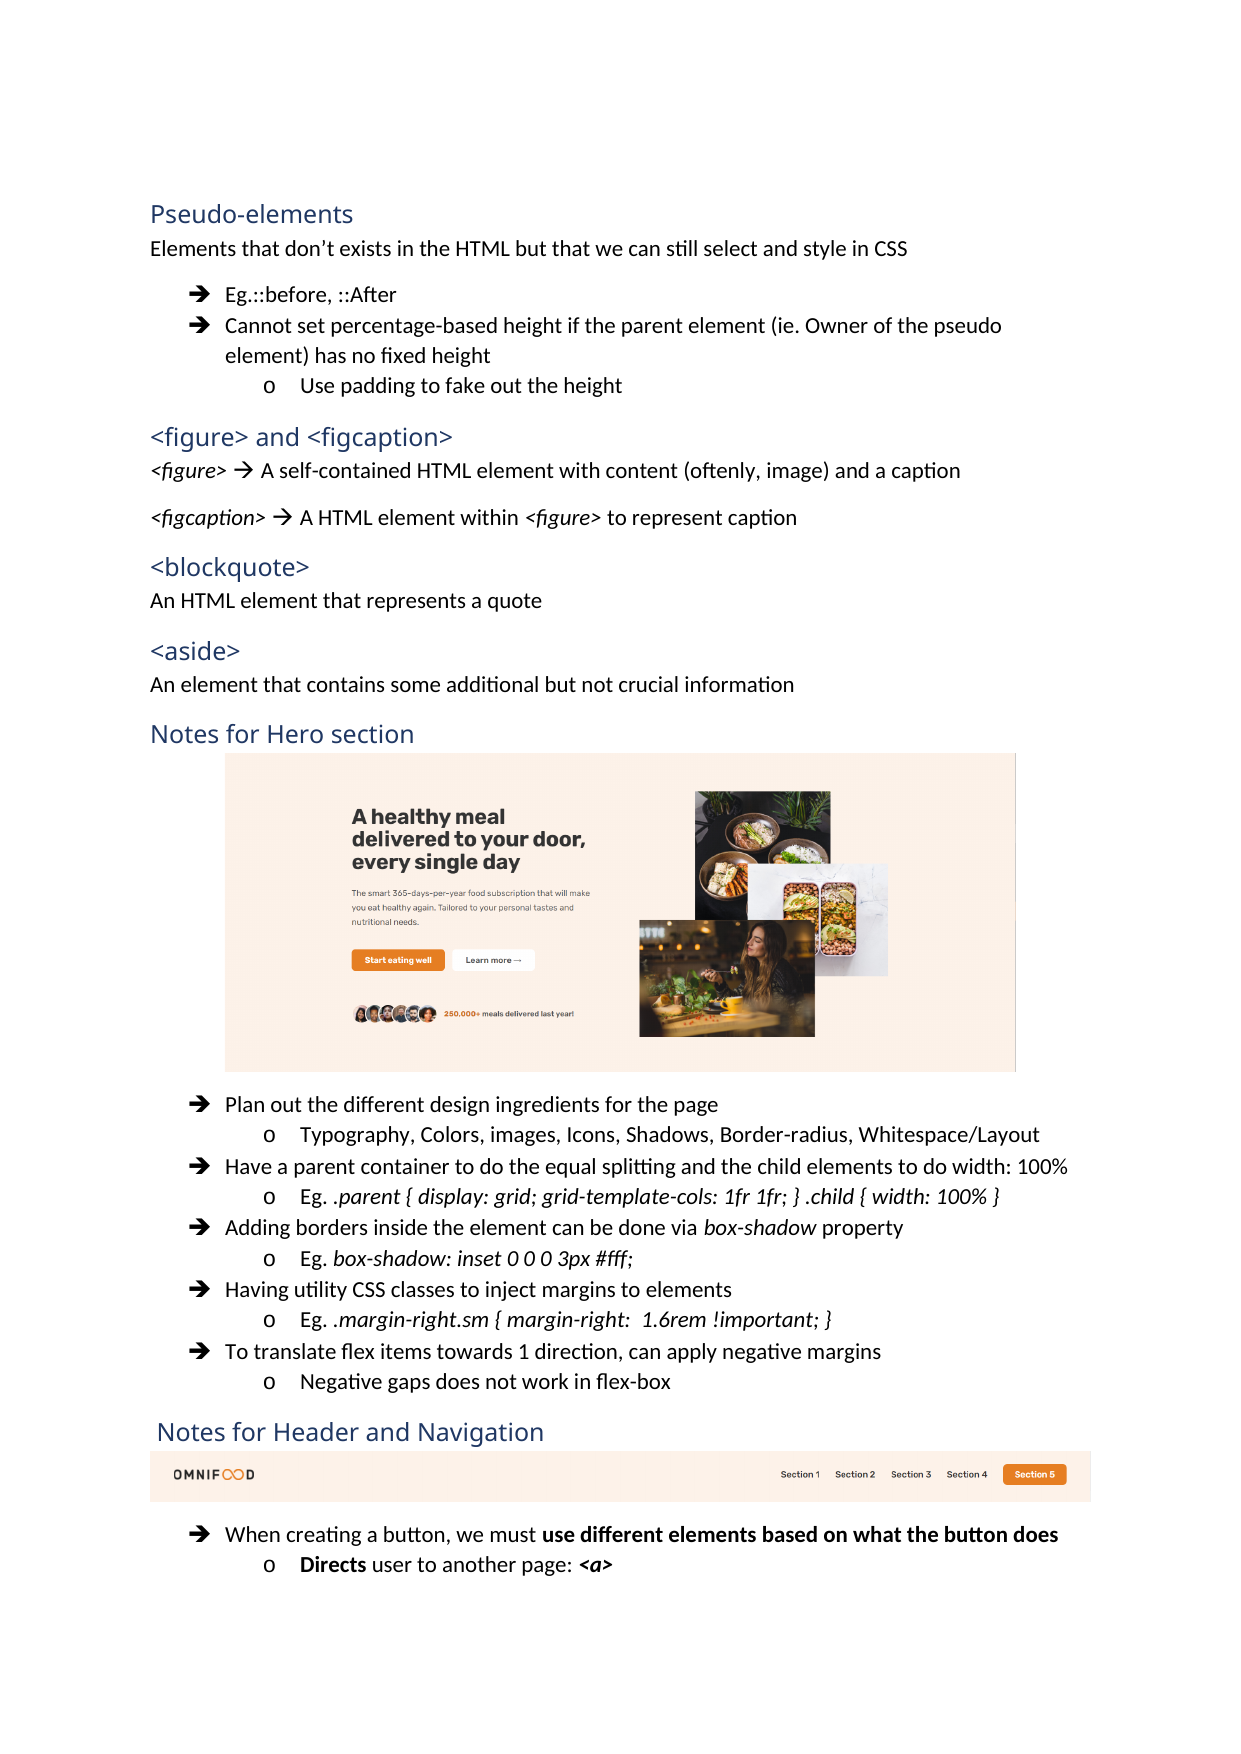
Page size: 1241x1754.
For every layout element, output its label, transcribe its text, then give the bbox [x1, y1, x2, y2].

text <figcaption> A HTML element within <figure> to represent caption [150, 503, 1090, 531]
list Typography, Colors, images, Icons, Shadows, Border-radius, Whitespace/Layout [262, 1120, 1090, 1149]
text Elements that don’t exists in the HTML but that we can still select and style in CSS [150, 234, 1090, 262]
text An HTML element that represents a quote [150, 587, 1090, 614]
list Eg. box-shadow: inset 0 0 0 3px #fff; [262, 1244, 1090, 1273]
list Adding borders inside the element can be done via box-shadow property [187, 1213, 1090, 1241]
list When creating a button, we must use different elements based on what the button does [187, 1520, 1090, 1548]
list Having utility CSS classes to inject margins to elements [187, 1275, 1090, 1303]
list Plan out the different design ingredients for the page [187, 1090, 1090, 1118]
subtitle <aside> [150, 633, 1090, 667]
subtitle Pseudo-elements [150, 197, 1090, 231]
picture [224, 753, 1016, 1072]
text <figure> A self-contained HTML element with content (oftenly, image) and a caption [150, 456, 1090, 484]
list Eg. .parent { display: grid; grid-template-cols: 1fr 1fr; } .child { width: 100% } [262, 1182, 1090, 1211]
list Eg.::before, ::After [187, 281, 1090, 308]
list Negative gaps does not work in flex-box [262, 1367, 1090, 1396]
list Have a parent container to do the equal splitting and the child elements to do width: 100% [187, 1152, 1090, 1180]
list Cannot set percentage-based height if the parent element (ie. Owner of the pseudo element) has no fixed height [187, 311, 1090, 369]
subtitle <figure> and <figcaption> [150, 419, 1090, 453]
subtitle Notes for Hero section [150, 717, 1090, 751]
list To translate flex items towards 1 direction, can apply negative margins [187, 1337, 1090, 1365]
list Use padding to fake out the height [262, 371, 1090, 400]
text An element that contains some additional but not crucial information [150, 670, 1090, 698]
list Directs user to another page: <a> [262, 1550, 1090, 1579]
list Eg. .margin-right.sm { margin-right: 1.6rem !important; } [262, 1305, 1090, 1334]
subtitle Notes for Header and Navigation [150, 1415, 1090, 1449]
subtitle <blockquote> [150, 550, 1090, 584]
picture [150, 1451, 1091, 1502]
